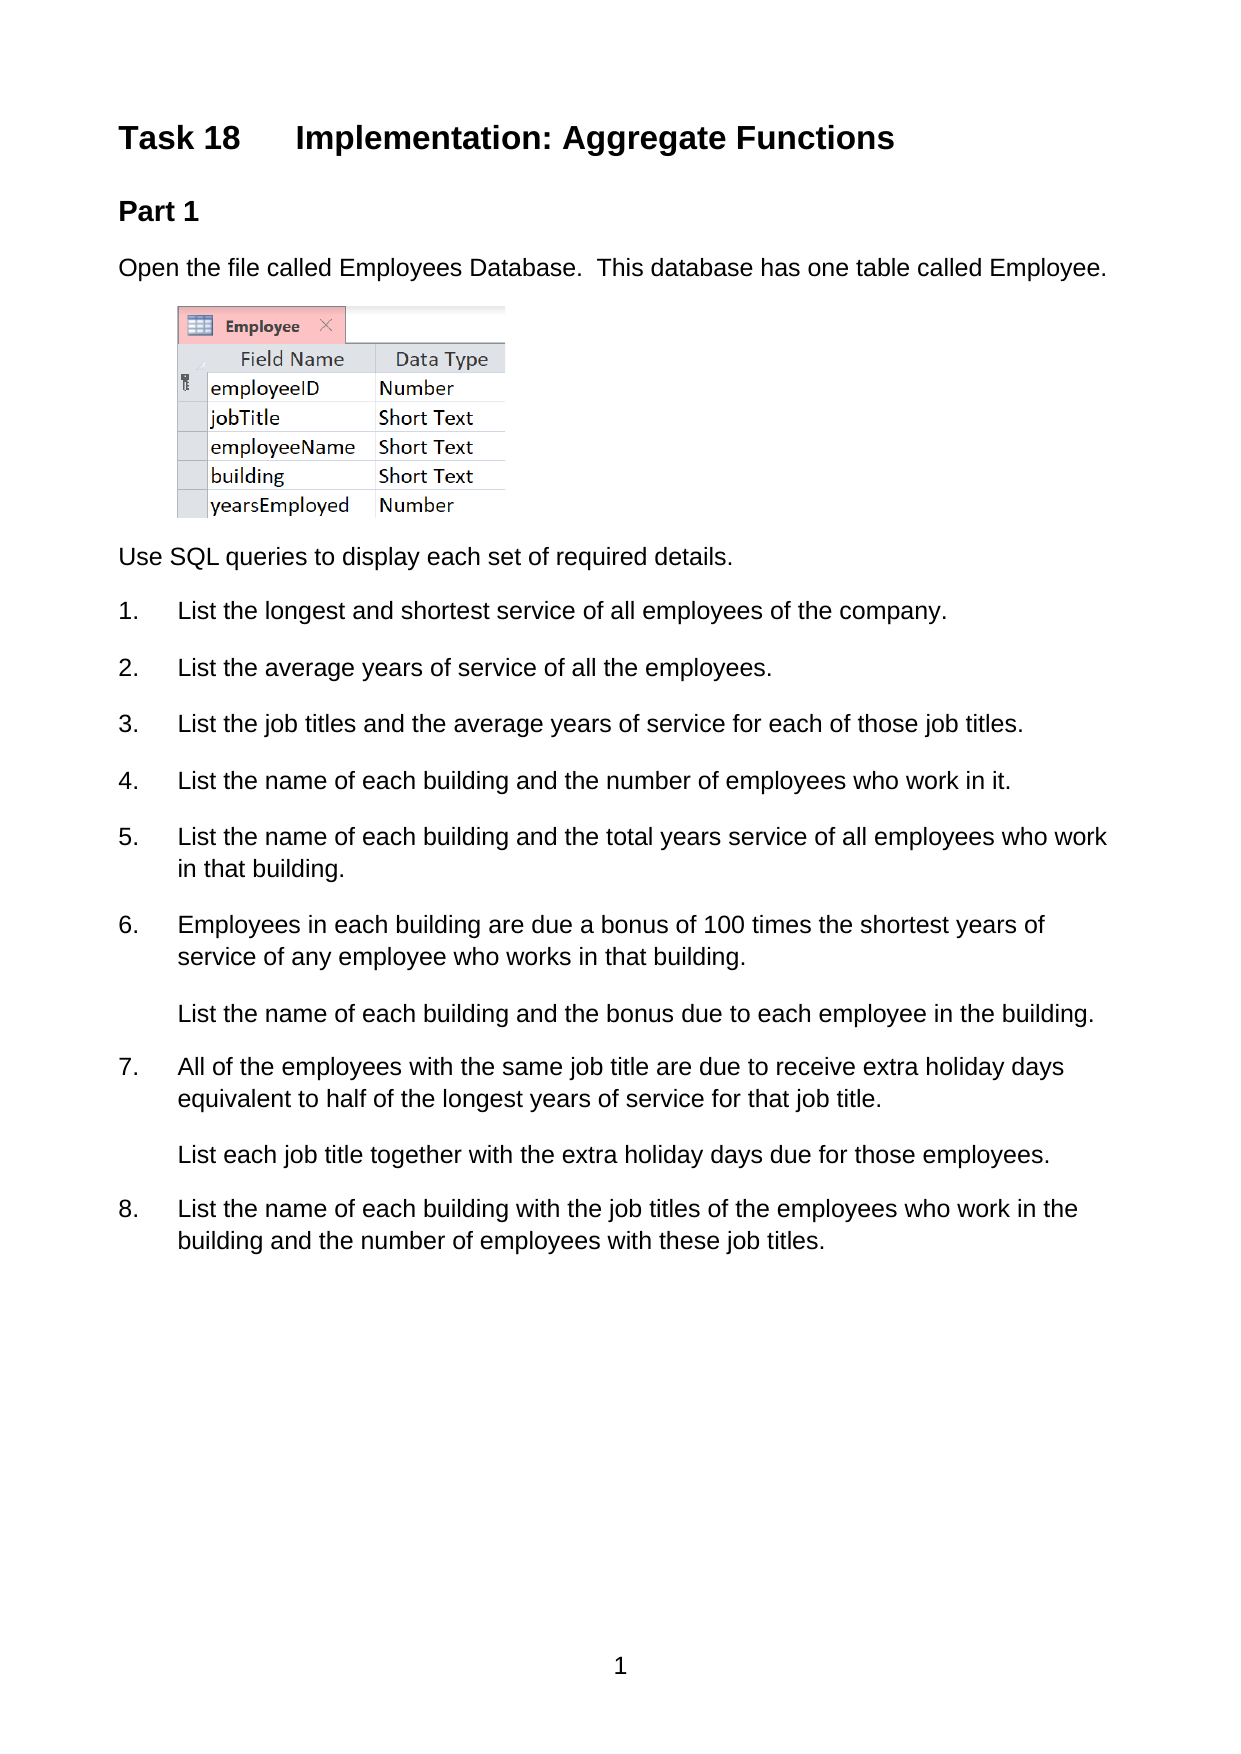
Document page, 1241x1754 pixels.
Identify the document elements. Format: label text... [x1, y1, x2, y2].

list List the longest and shortest service of all employees of the company. [118, 596, 1122, 625]
text List each job title together with the extra holiday days due for those employees. [177, 1140, 1122, 1169]
list List the average years of service of all the employees. [118, 653, 1122, 681]
list Employees in each building are due a bonus of 100 times the shortest years of service of any employee who works in that building. [118, 910, 1122, 971]
list List the name of each building and the total years service of all employees who work in that building. [118, 822, 1122, 883]
text Open the file called Employees Database. This database has one table called Employee. [118, 253, 1122, 281]
text List the name of each building and the bonus due to each employee in the building. [177, 998, 1122, 1027]
subtitle Implementation: Aggregate Functions [118, 118, 1122, 157]
text Use SQL queries to display each set of required details. [118, 542, 1122, 571]
list List the name of each building and the number of employees who work in it. [118, 766, 1122, 794]
picture [177, 306, 506, 518]
list All of the employees with the same job title are due to receive extra holiday days equivalent to half of the longest years of service for that job title. [118, 1052, 1122, 1113]
list List the job titles and the average years of service for each of those job titles. [118, 709, 1122, 738]
subtitle Part 1 [118, 194, 1122, 228]
list List the name of each building with the job titles of the employees who work in the building and the number of employees with these job titles. [118, 1194, 1122, 1254]
